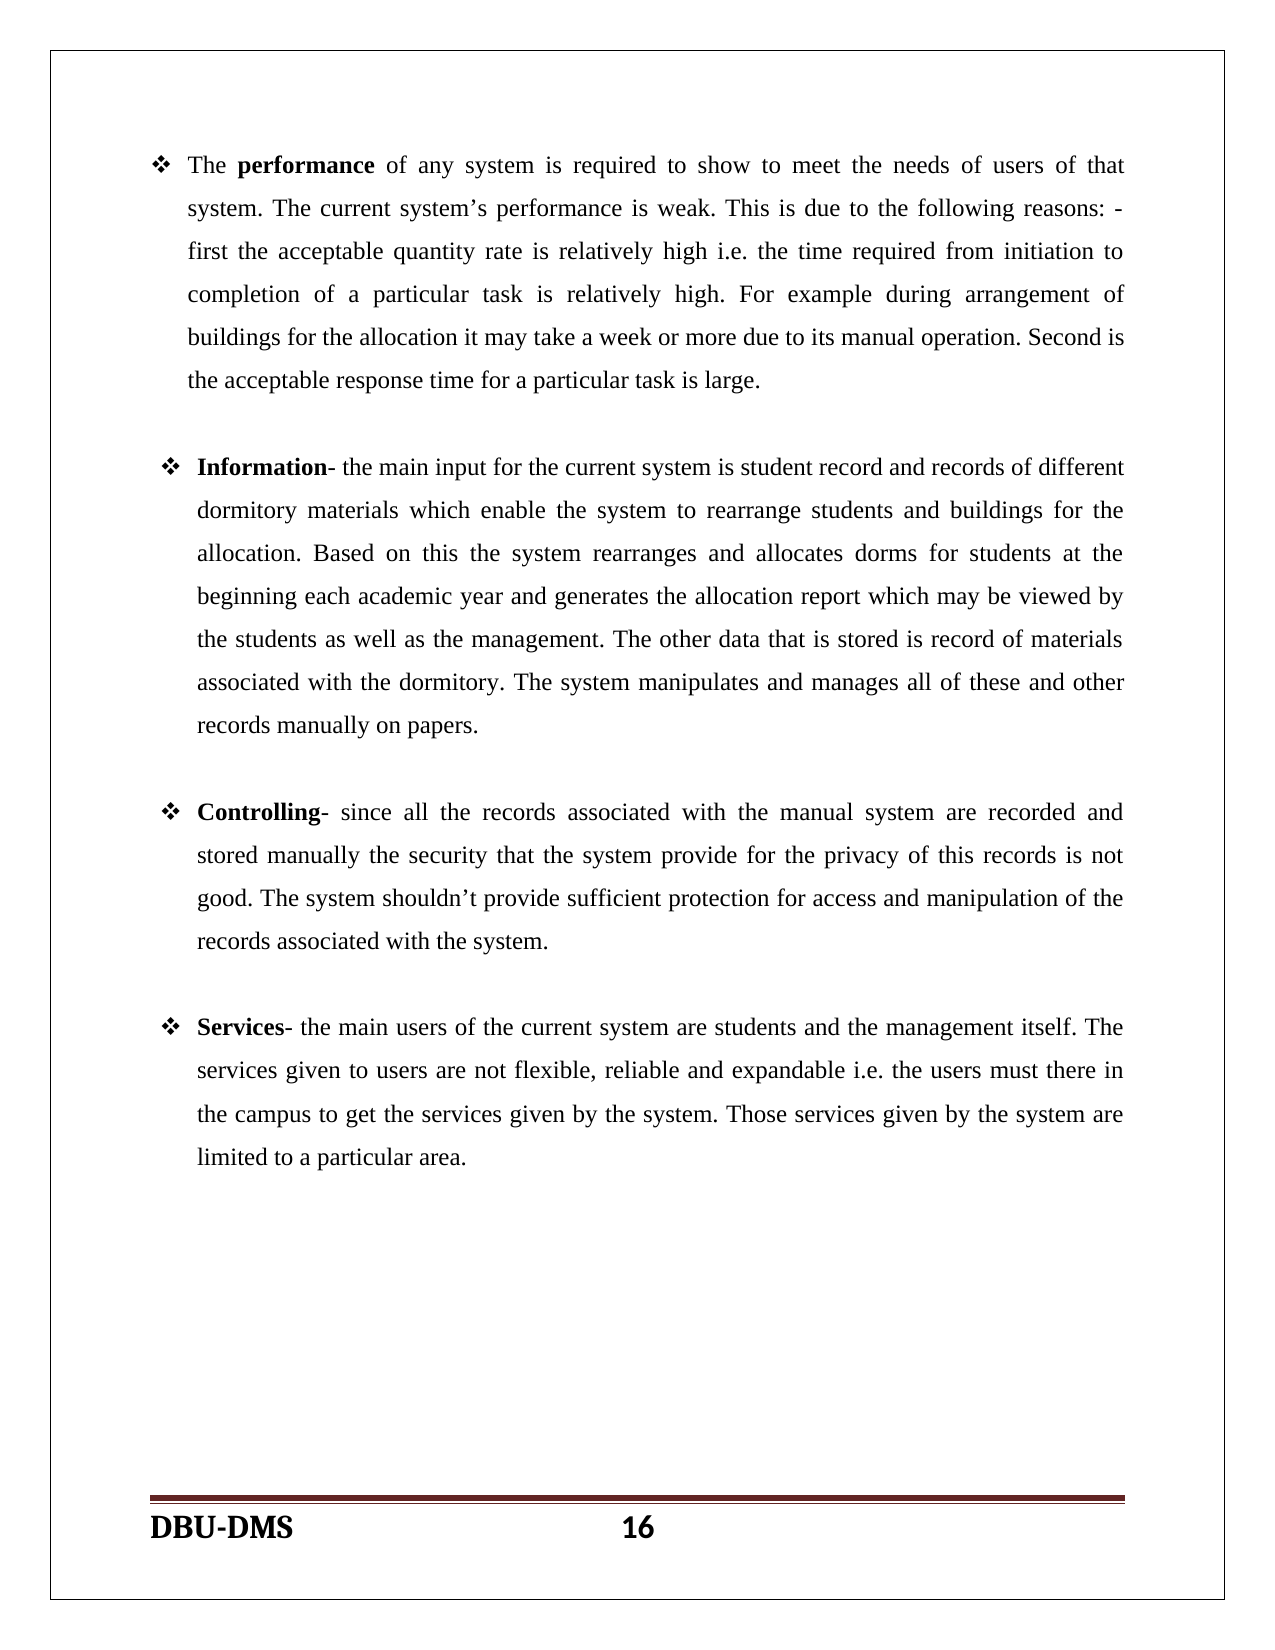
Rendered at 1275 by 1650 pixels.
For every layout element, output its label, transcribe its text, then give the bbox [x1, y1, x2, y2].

list Services- the main users of the current system are students and the management itself. The services given to users are not flexible, reliable and expandable i.e. the users must there in the campus to get the services given by the system. Those services given by the system are limited to a particular area. [159, 1012, 1125, 1171]
list Information- the main input for the current system is student record and records of different dormitory materials which enable the system to rearrange students and buildings for the allocation. Based on this the system rearranges and allocates dorms for students at the beginning each academic year and generates the allocation report which may be viewed by the students as well as the management. The other data that is stored is record of materials associated with the dormitory. The system manipulates and manages all of these and other records manually on papers. [159, 452, 1125, 739]
list The performance of any system is required to show to meet the needs of users of that system. The current system’s performance is weak. This is due to the following reasons: - first the acceptable quantity rate is relatively high i.e. the time required from initiation to completion of a particular task is relatively high. For example during arrangement of buildings for the allocation it may take a week or more due to its manual operation. Second is the acceptable response time for a particular task is large. [150, 150, 1125, 394]
list Controlling- since all the records associated with the manual system are recorded and stored manually the security that the system provide for the privacy of this records is not good. The system shouldn’t provide sufficient protection for access and manipulation of the records associated with the system. [159, 797, 1125, 955]
